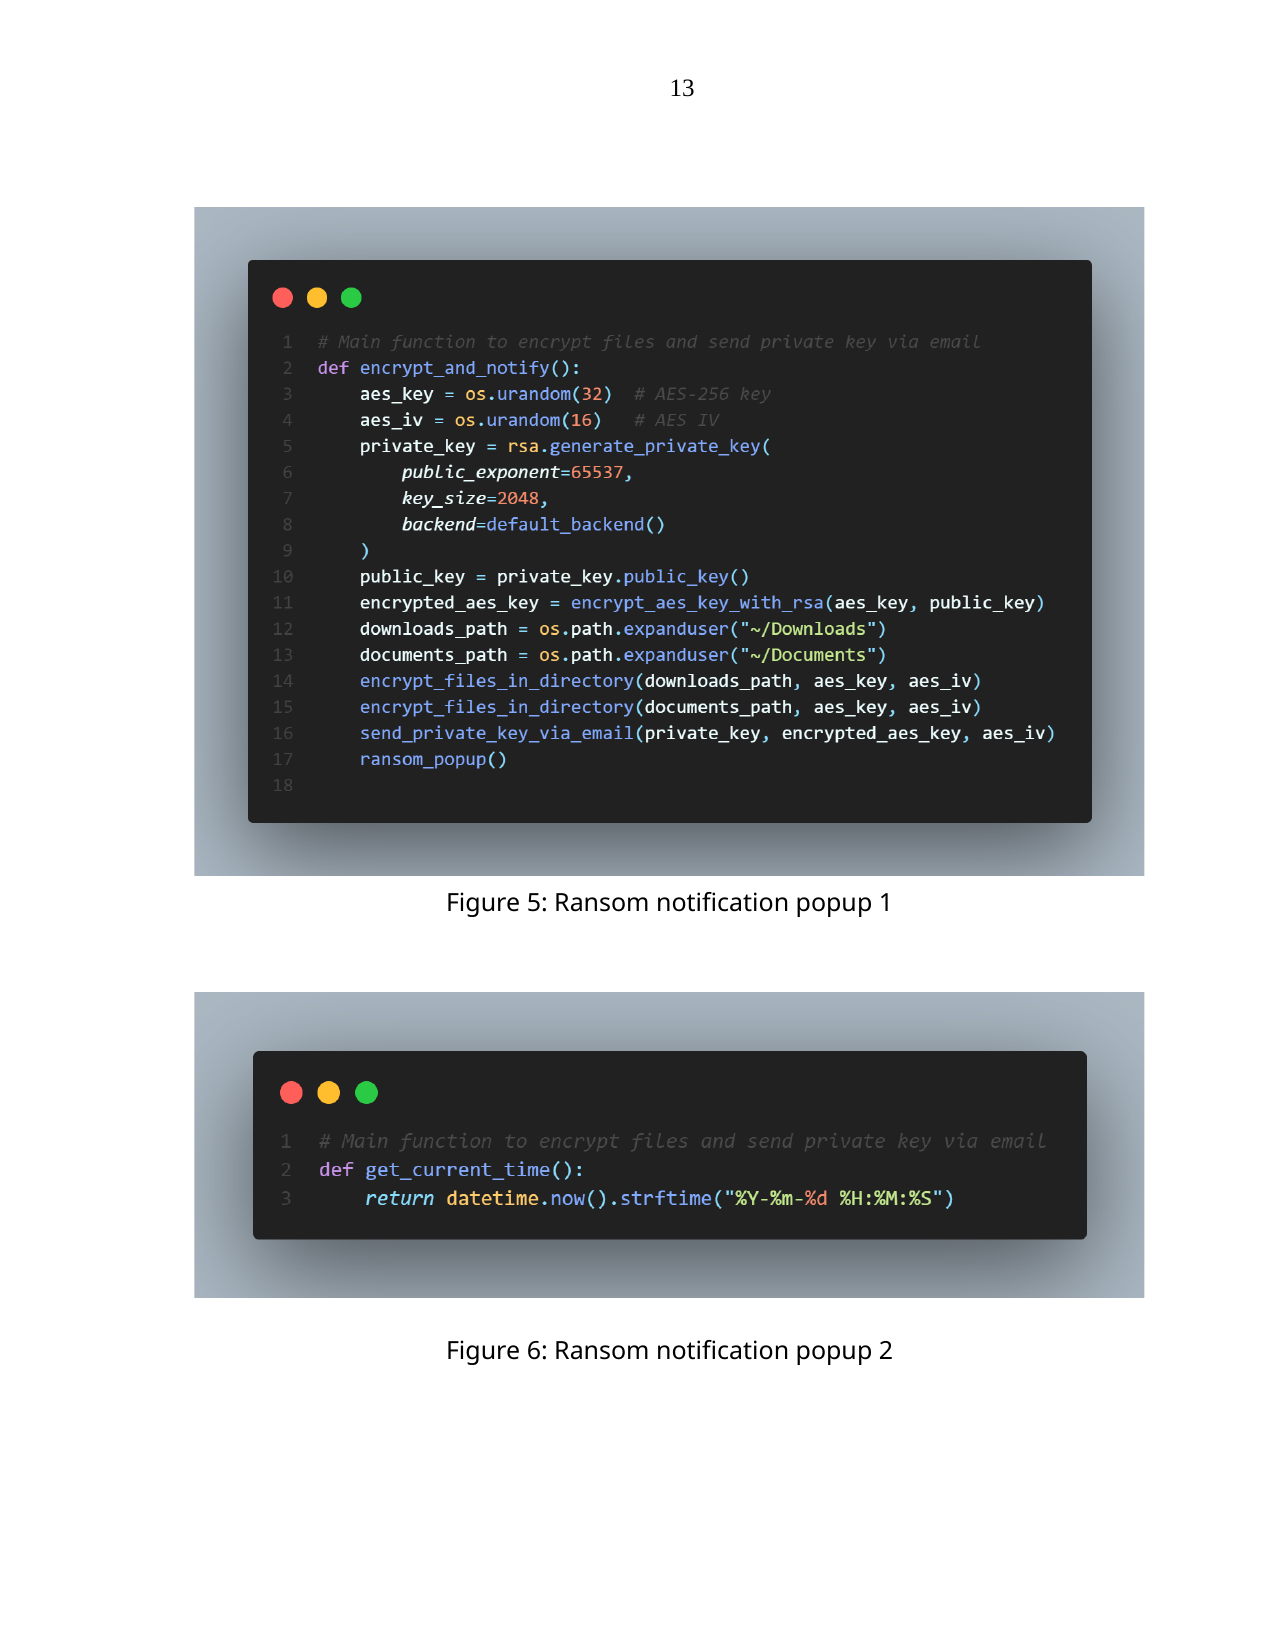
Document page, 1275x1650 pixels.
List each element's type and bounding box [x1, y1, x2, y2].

picture [194, 207, 1145, 876]
picture [194, 992, 1145, 1298]
